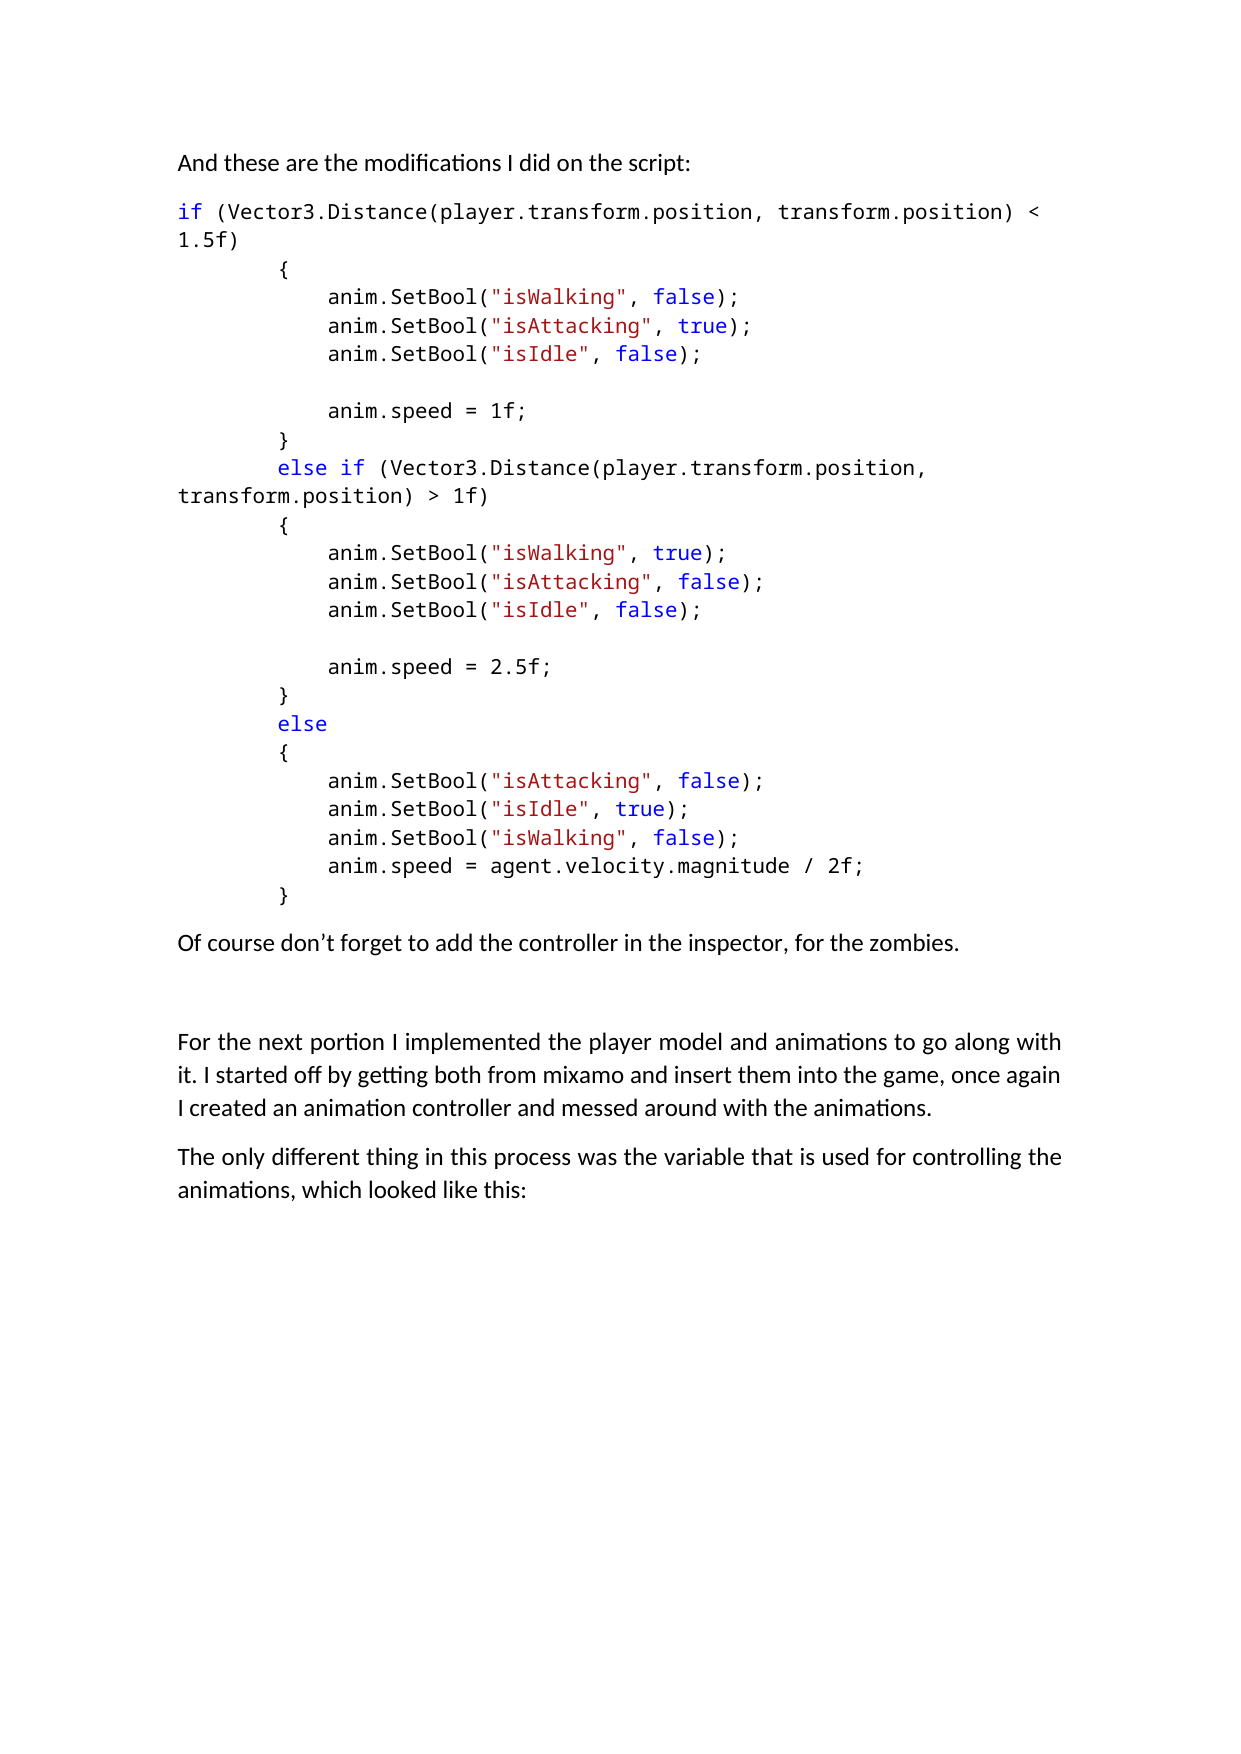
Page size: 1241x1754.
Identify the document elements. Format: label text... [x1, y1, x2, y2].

text And these are the modifications I did on the script: [177, 148, 1063, 178]
text } [177, 681, 1063, 709]
text anim.SetBool("isAttacking", true); [177, 311, 1063, 339]
text anim.SetBool("isIdle", false); [177, 595, 1063, 624]
text } [177, 425, 1063, 453]
text anim.speed = 1f; [177, 396, 1063, 425]
text anim.SetBool("isAttacking", false); [177, 567, 1063, 595]
text anim.SetBool("isWalking", false); [177, 823, 1063, 851]
text if (Vector3.Distance(player.transform.position, transform.position) < 1.5f) [177, 197, 1063, 254]
text anim.SetBool("isWalking", false); [177, 282, 1063, 311]
text { [177, 254, 1063, 282]
text For the next portion I implemented the player model and animations to go along with it. I started off by getting both from mixamo and insert them into the game, once again I created an animation controller and messed around with the animations. [177, 1026, 1063, 1122]
text anim.SetBool("isAttacking", false); [177, 766, 1063, 794]
text else [177, 709, 1063, 737]
text Of course don’t forget to add the controller in the inspector, for the zombies. [177, 927, 1063, 957]
text anim.speed = 2.5f; [177, 652, 1063, 681]
text anim.SetBool("isWalking", true); [177, 538, 1063, 567]
text anim.SetBool("isIdle", false); [177, 339, 1063, 368]
text anim.SetBool("isIdle", true); [177, 794, 1063, 823]
text anim.speed = agent.velocity.magnitude / 2f; [177, 851, 1063, 880]
text { [177, 510, 1063, 538]
text The only different thing in this process was the variable that is used for controlling the animations, which looked like this: [177, 1142, 1063, 1205]
text } [177, 880, 1063, 908]
text else if (Vector3.Distance(player.transform.position, transform.position) > 1f) [177, 453, 1063, 510]
text { [177, 737, 1063, 766]
